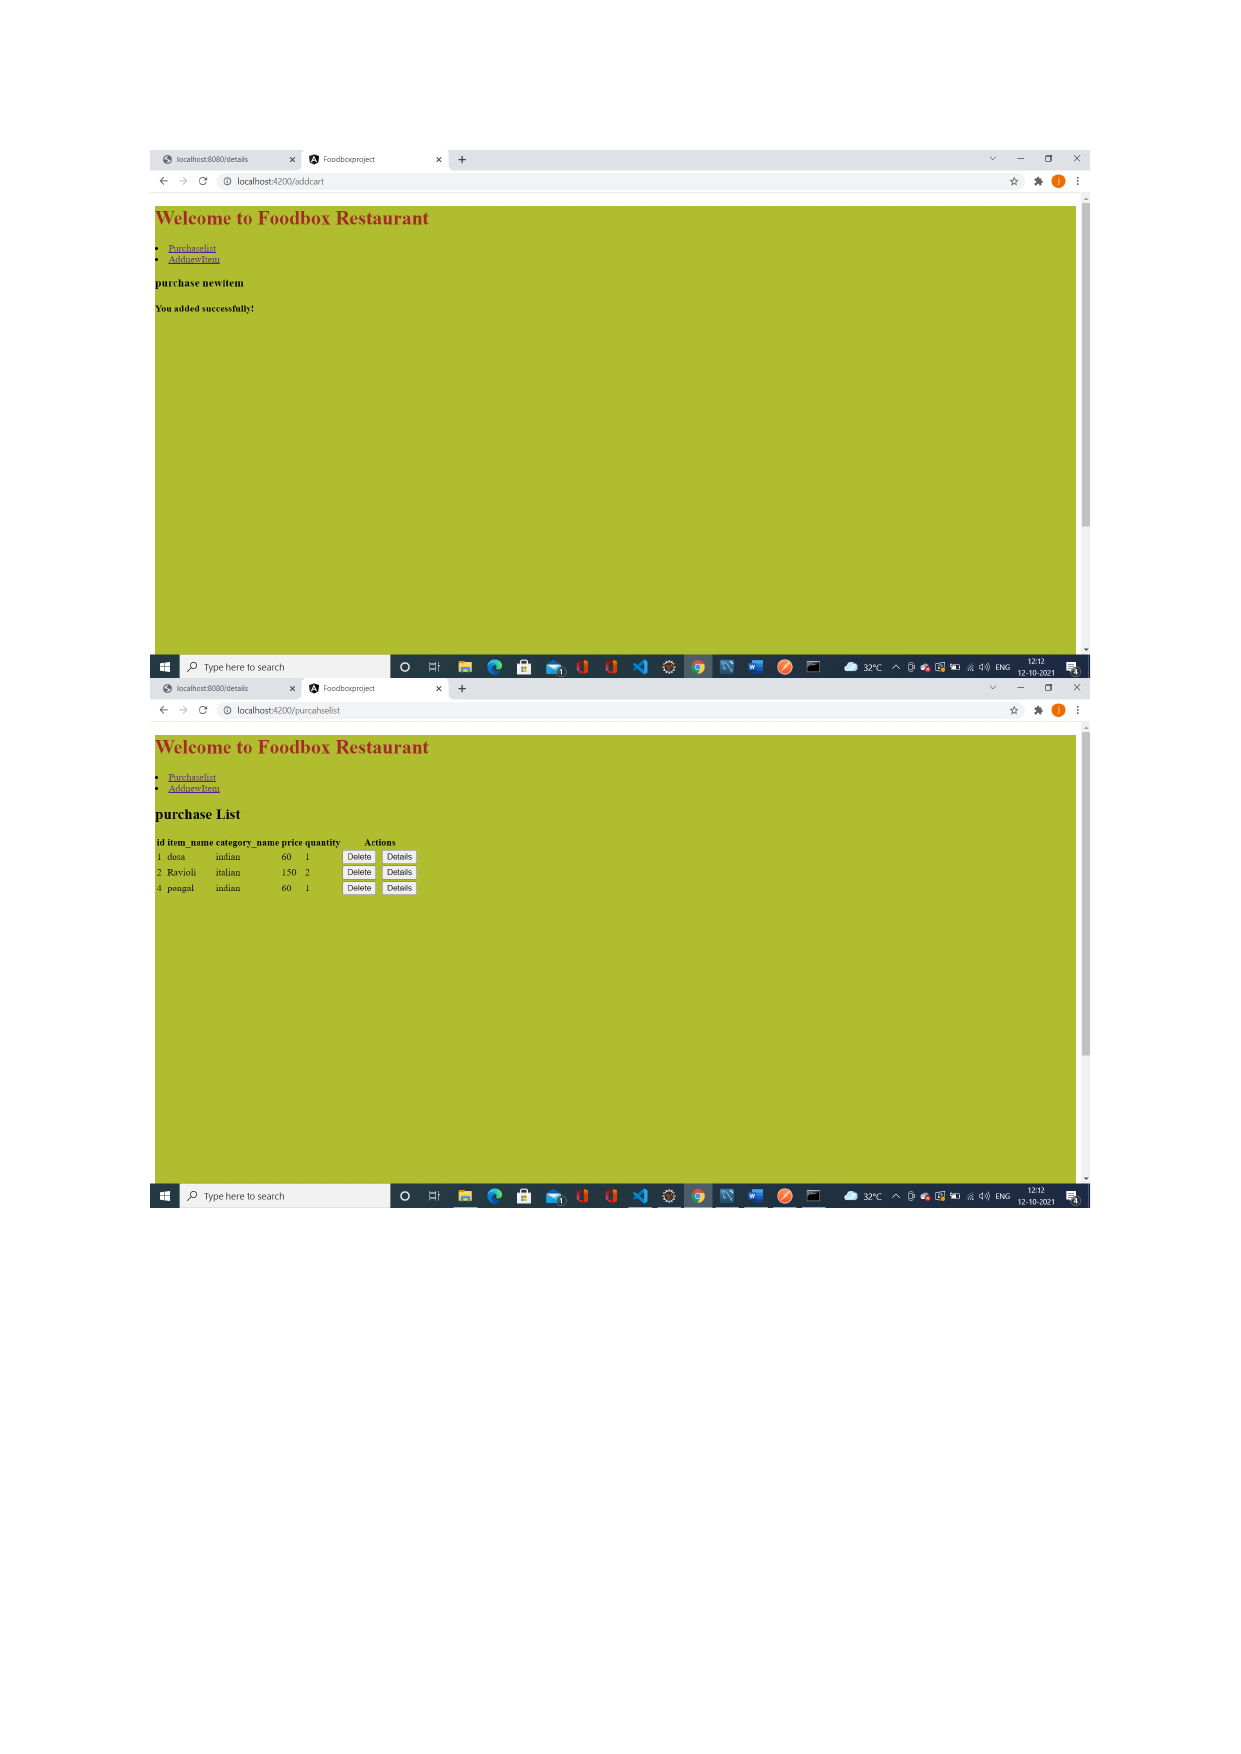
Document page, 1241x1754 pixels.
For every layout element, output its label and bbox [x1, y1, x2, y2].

picture [150, 150, 1091, 1208]
